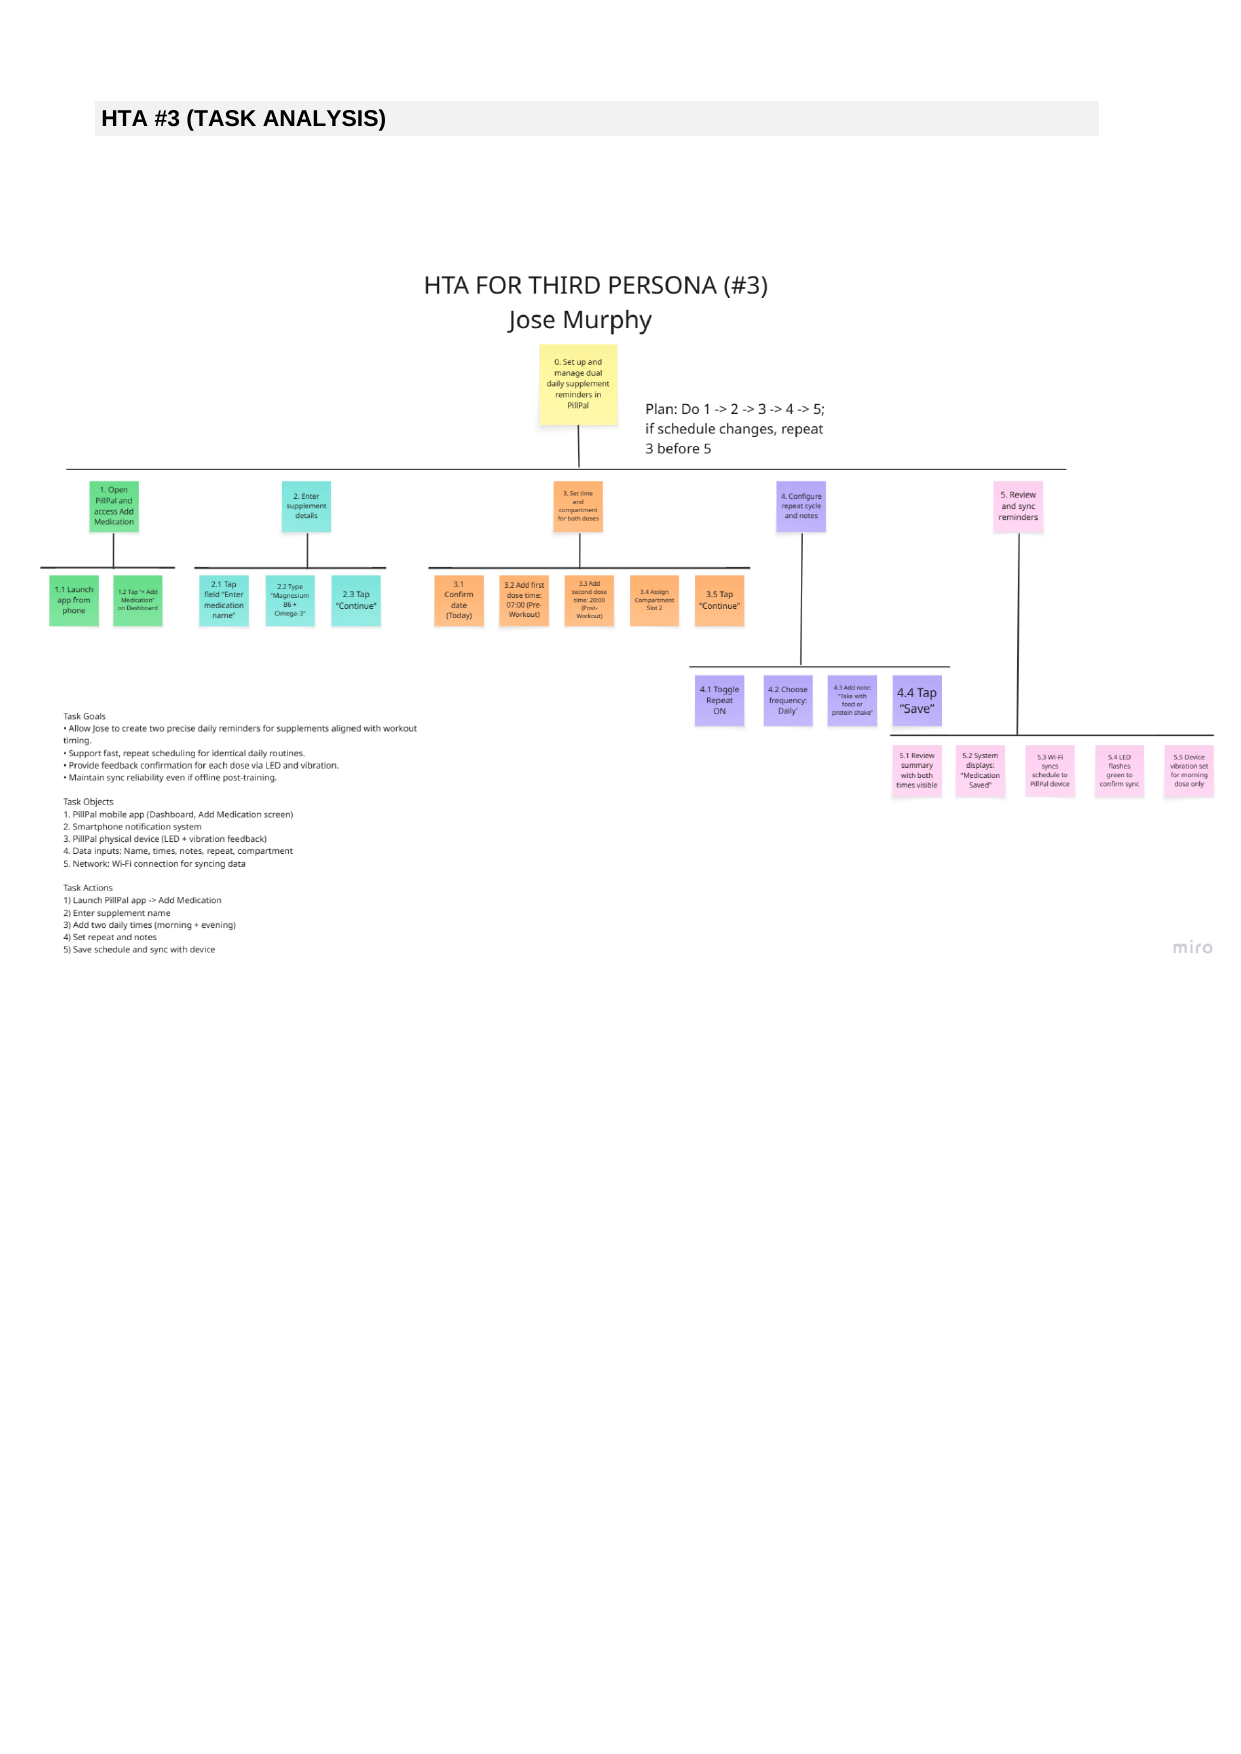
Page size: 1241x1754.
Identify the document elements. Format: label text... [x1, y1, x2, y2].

table_header HTA #3 (TASK ANALYSIS) [95, 101, 1099, 136]
picture [0, 243, 1241, 982]
